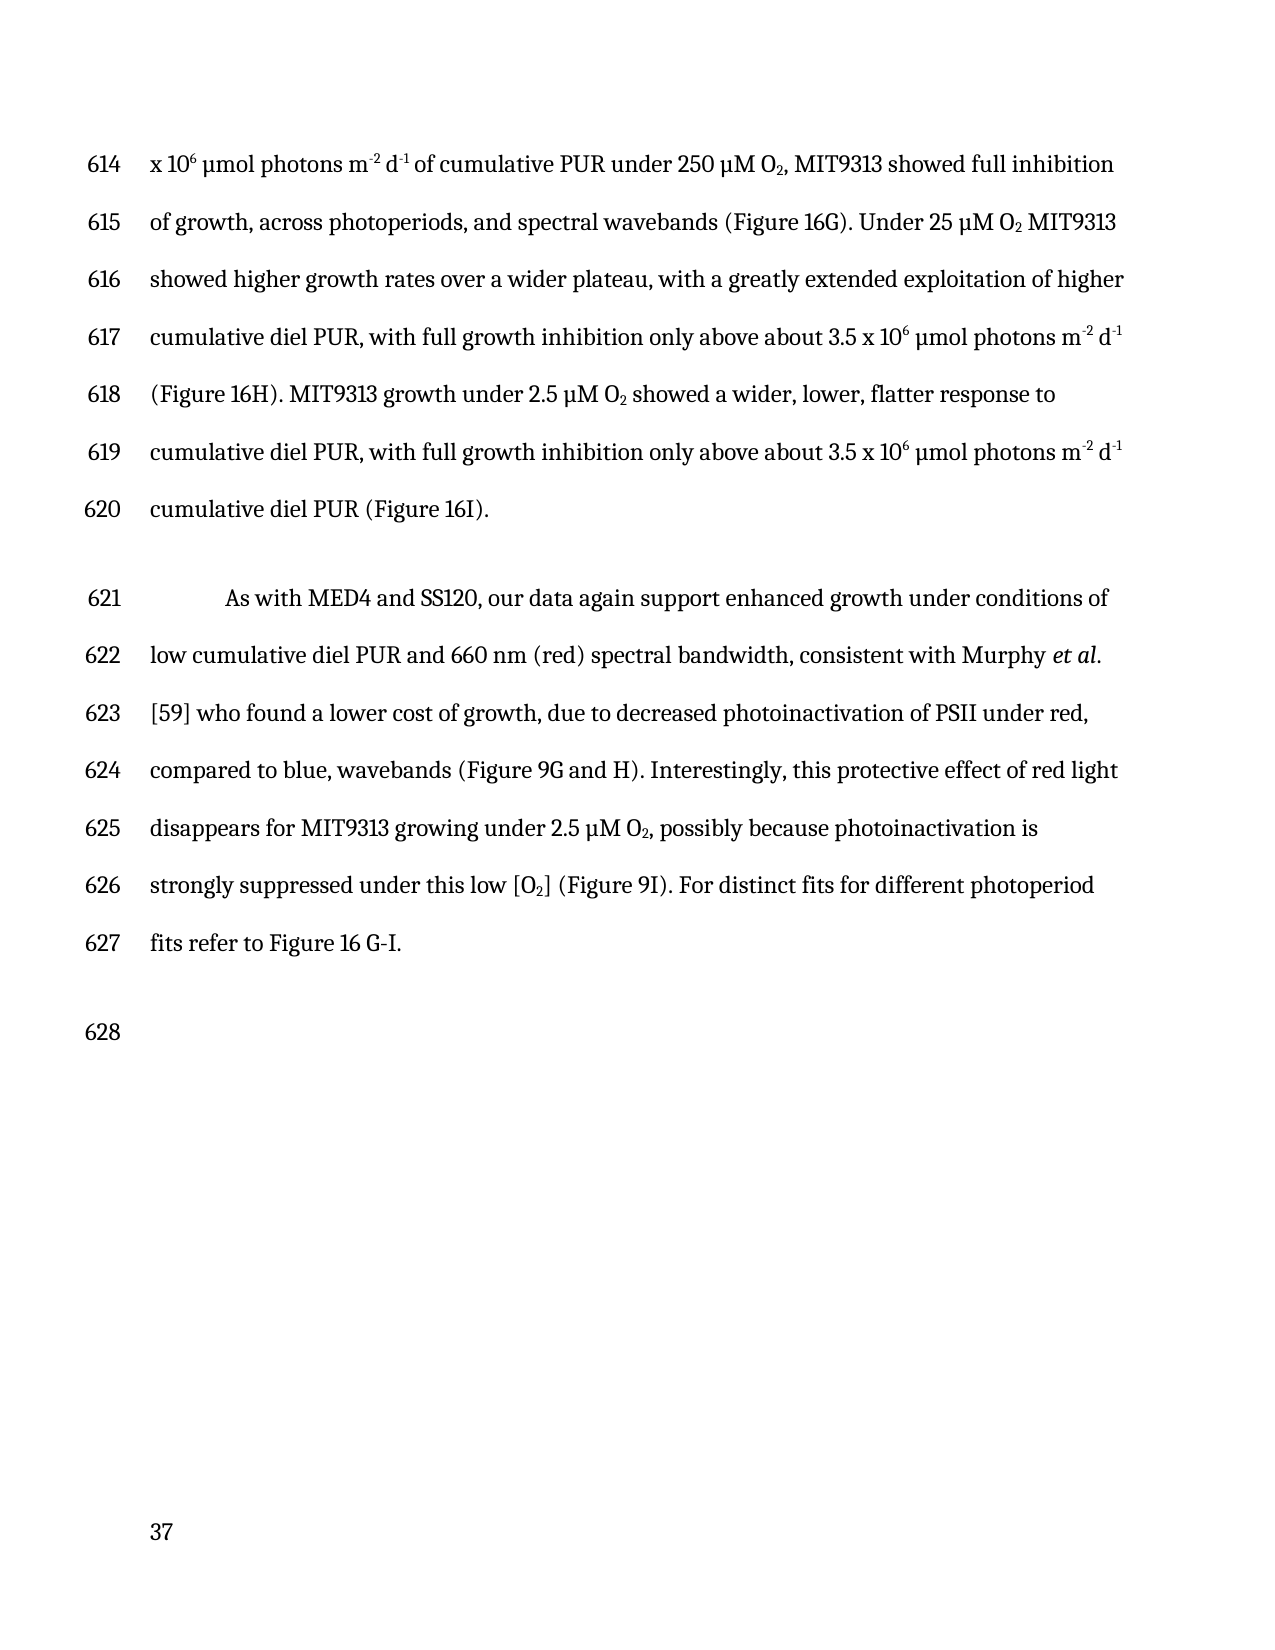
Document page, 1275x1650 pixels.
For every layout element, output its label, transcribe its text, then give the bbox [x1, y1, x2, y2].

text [150, 150, 1125, 524]
text As with MED4 and SS120, our data again support enhanced growth under conditions of low cumulative diel PUR and 660 nm (red) spectral bandwidth, consistent with Murphy et al.[59] who found a lower cost of growth, due to decreased photoinactivation of PSII under red, compared to blue, wavebands (Figure 9G and H). Interestingly, this protective effect of red light disappears for MIT9313 growing under 2.5 µM O2, possibly because photoinactivation is strongly suppressed under this low [O2] (Figure 9I). For distinct fits for different photoperiod fits refer to Figure 16 G-I. [150, 584, 1125, 957]
